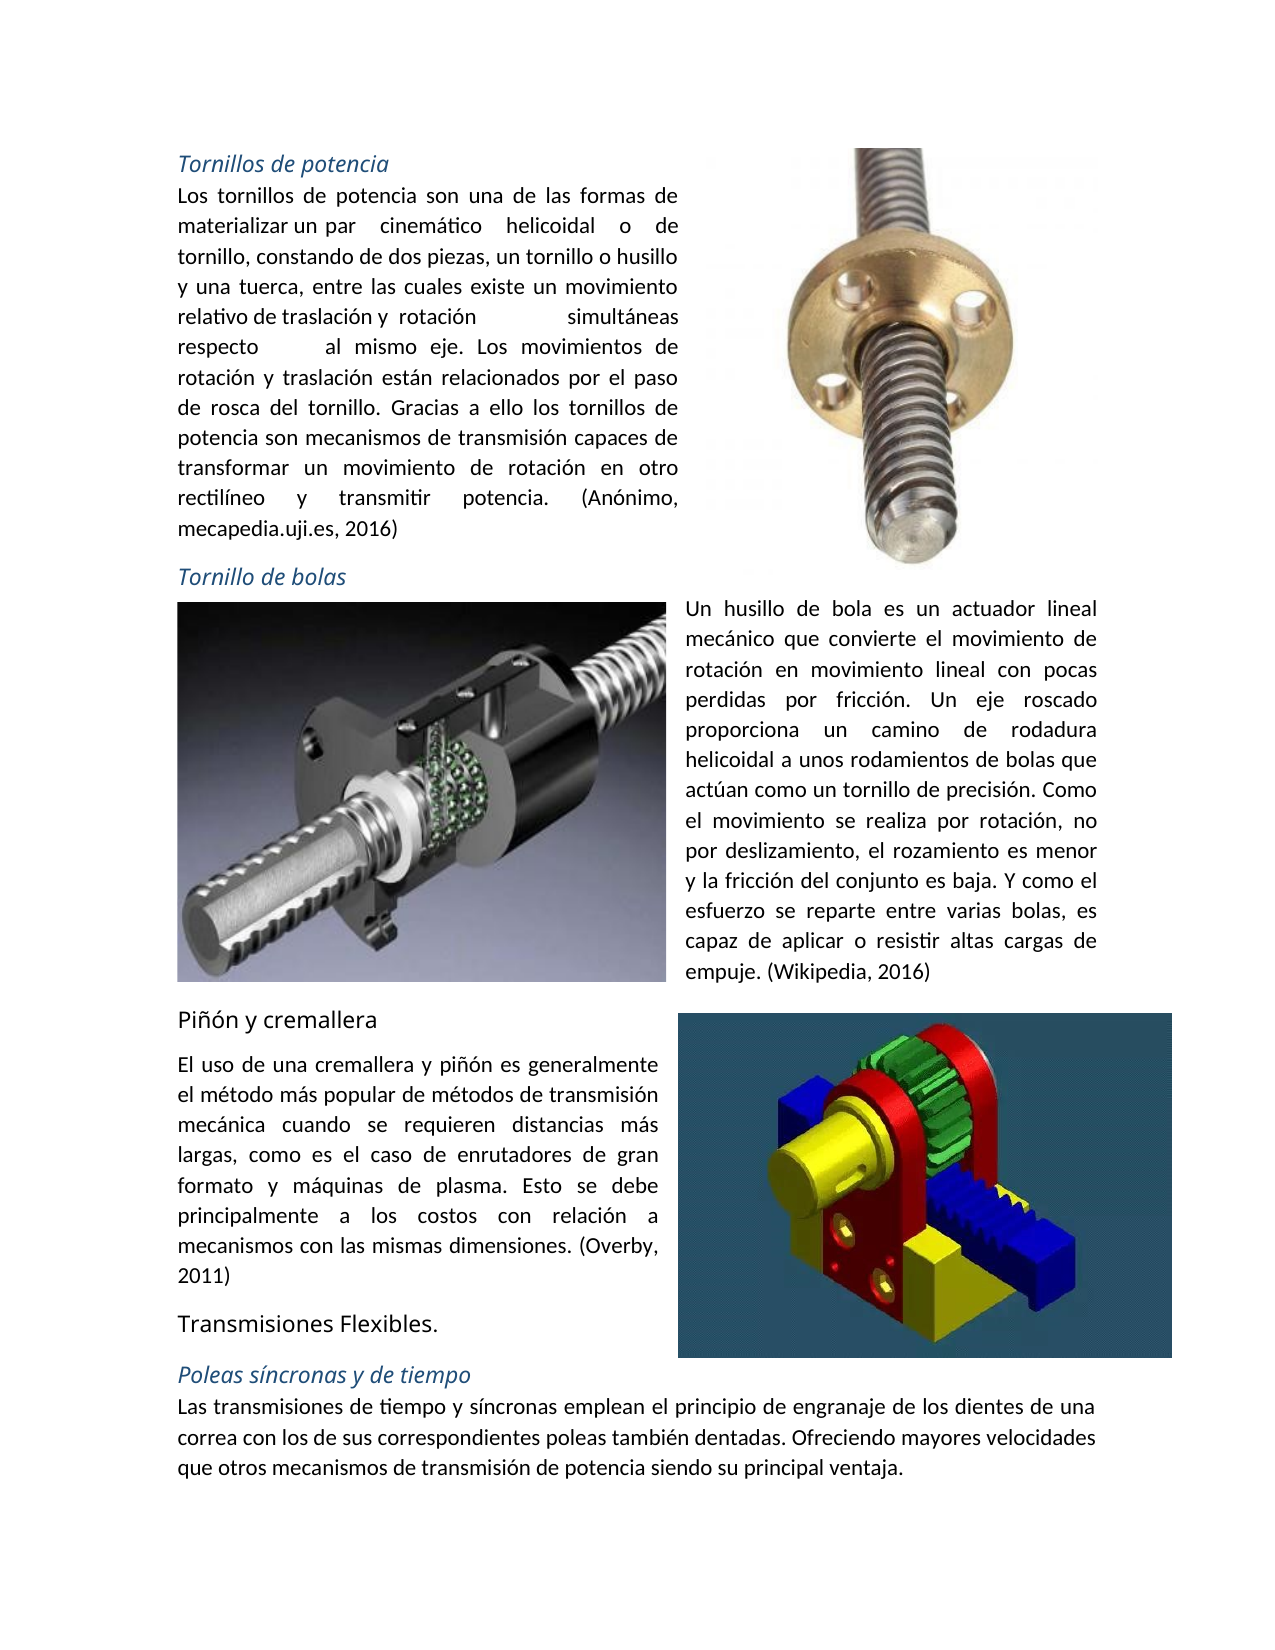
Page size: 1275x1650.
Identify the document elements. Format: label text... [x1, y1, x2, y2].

text Las transmisiones de tiempo y síncronas emplean el principio de engranaje de los dientes de una correa con los de sus correspondientes poleas también dentadas. Ofreciendo mayores velocidades que otros mecanismos de transmisión de potencia siendo su principal ventaja. [177, 1392, 1098, 1481]
picture [678, 1013, 1172, 1358]
text Los tornillos de potencia son una de las formas de materializar un par cinemático helicoidal o de tornillo, constando de dos piezas, un tornillo o husillo y una tuerca, entre las cuales existe un movimiento relativo de traslación y rotación simultáneas respecto al mismo eje. Los movimientos de rotación y traslación están relacionados por el paso de rosca del tornillo. Gracias a ello los tornillos de potencia son mecanismos de transmisión capaces de transformar un movimiento de rotación en otro rectilíneo y transmitir potencia. (Anónimo, mecapedia.uji.es, 2016) [177, 181, 697, 542]
subtitle Tornillos de potencia [177, 148, 697, 179]
subtitle Poleas síncronas y de tiempo [177, 1359, 1098, 1390]
subtitle Tornillo de bolas [177, 561, 1098, 592]
text Transmisiones Flexibles. [177, 1308, 678, 1339]
picture [697, 148, 1098, 575]
text El uso de una cremallera y piñón es generalmente el método más popular de métodos de transmisión mecánica cuando se requieren distancias más largas, como es el caso de enrutadores de gran formato y máquinas de plasma. Esto se debe principalmente a los costos con relación a mecanismos con las mismas dimensiones. (Overby, 2011) [177, 1050, 678, 1289]
picture [177, 602, 667, 982]
subtitle Piñón y cremallera [177, 1004, 1098, 1035]
